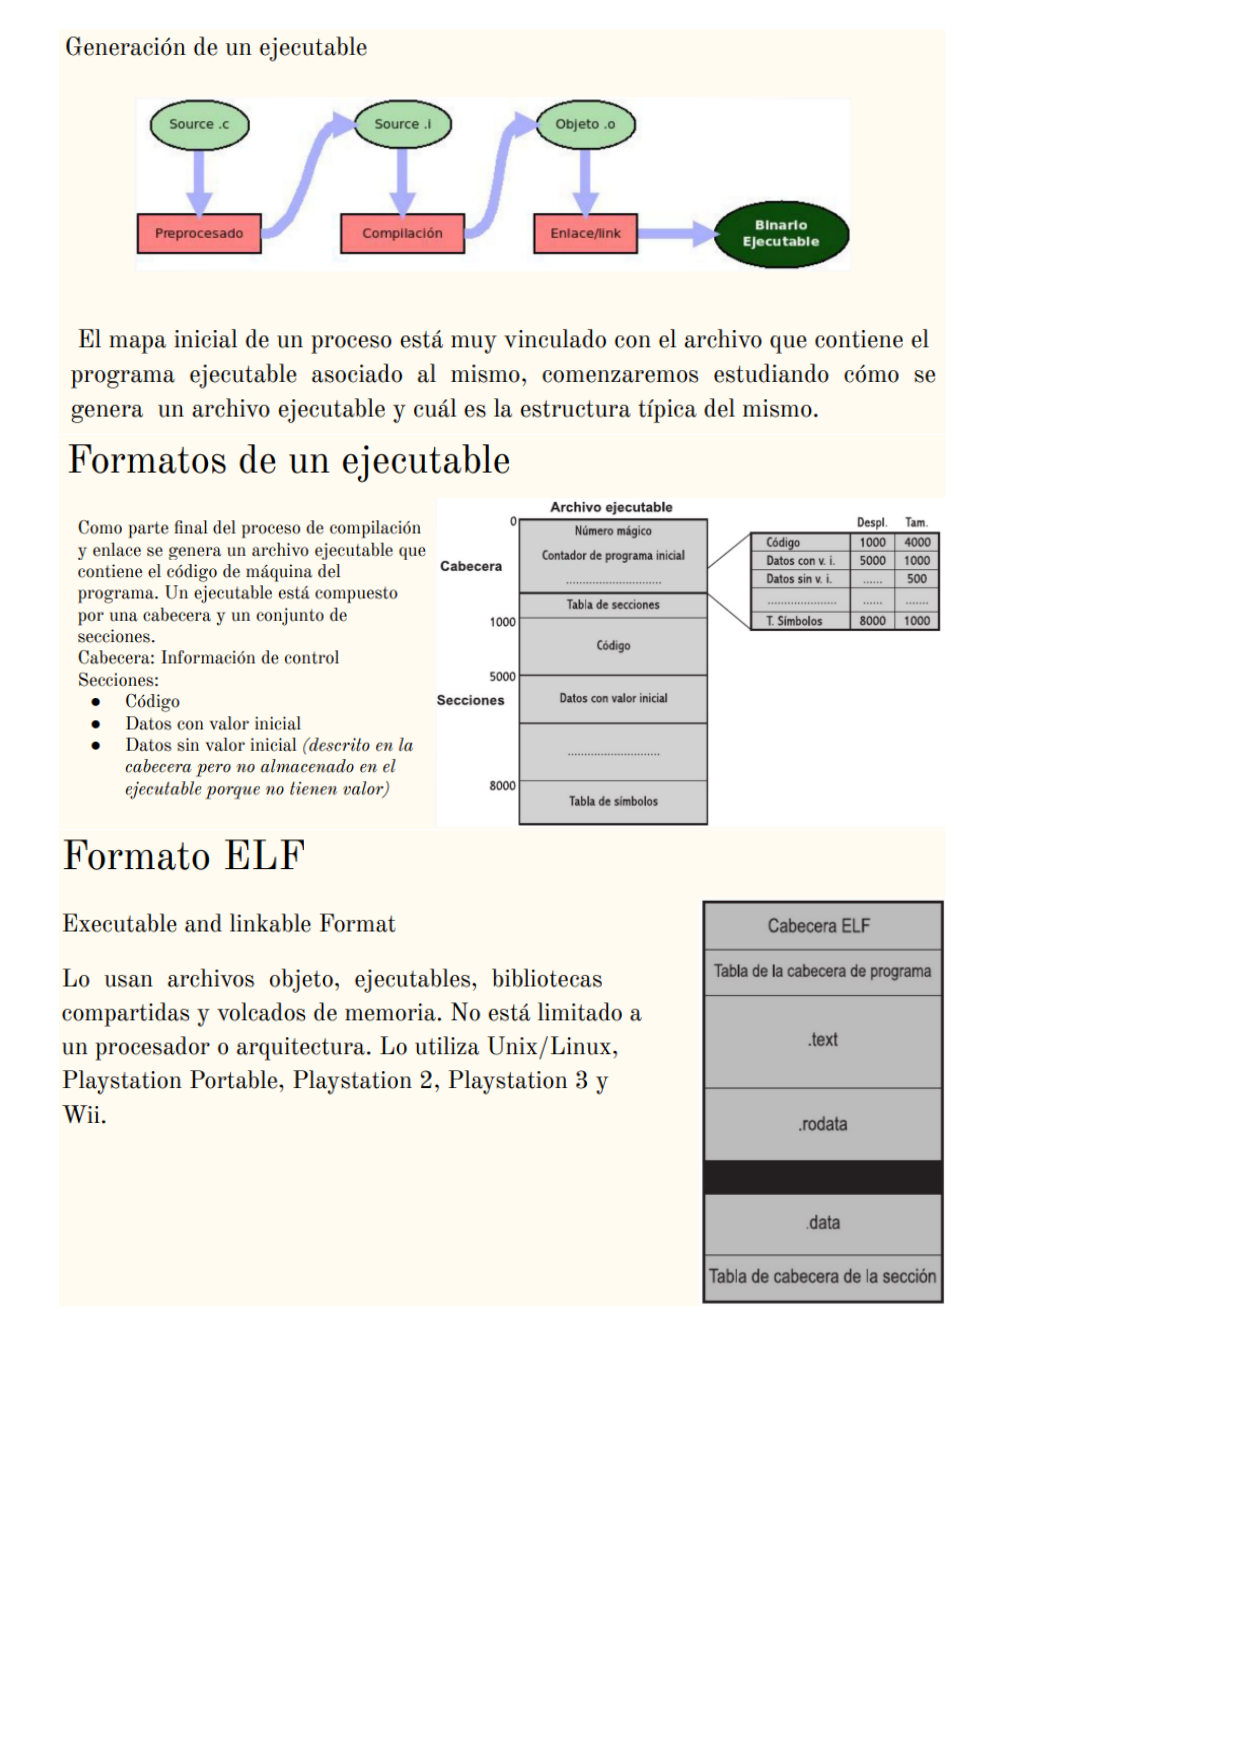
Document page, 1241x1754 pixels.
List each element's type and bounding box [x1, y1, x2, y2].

picture [59, 29, 945, 434]
picture [59, 830, 945, 1306]
picture [59, 435, 945, 829]
